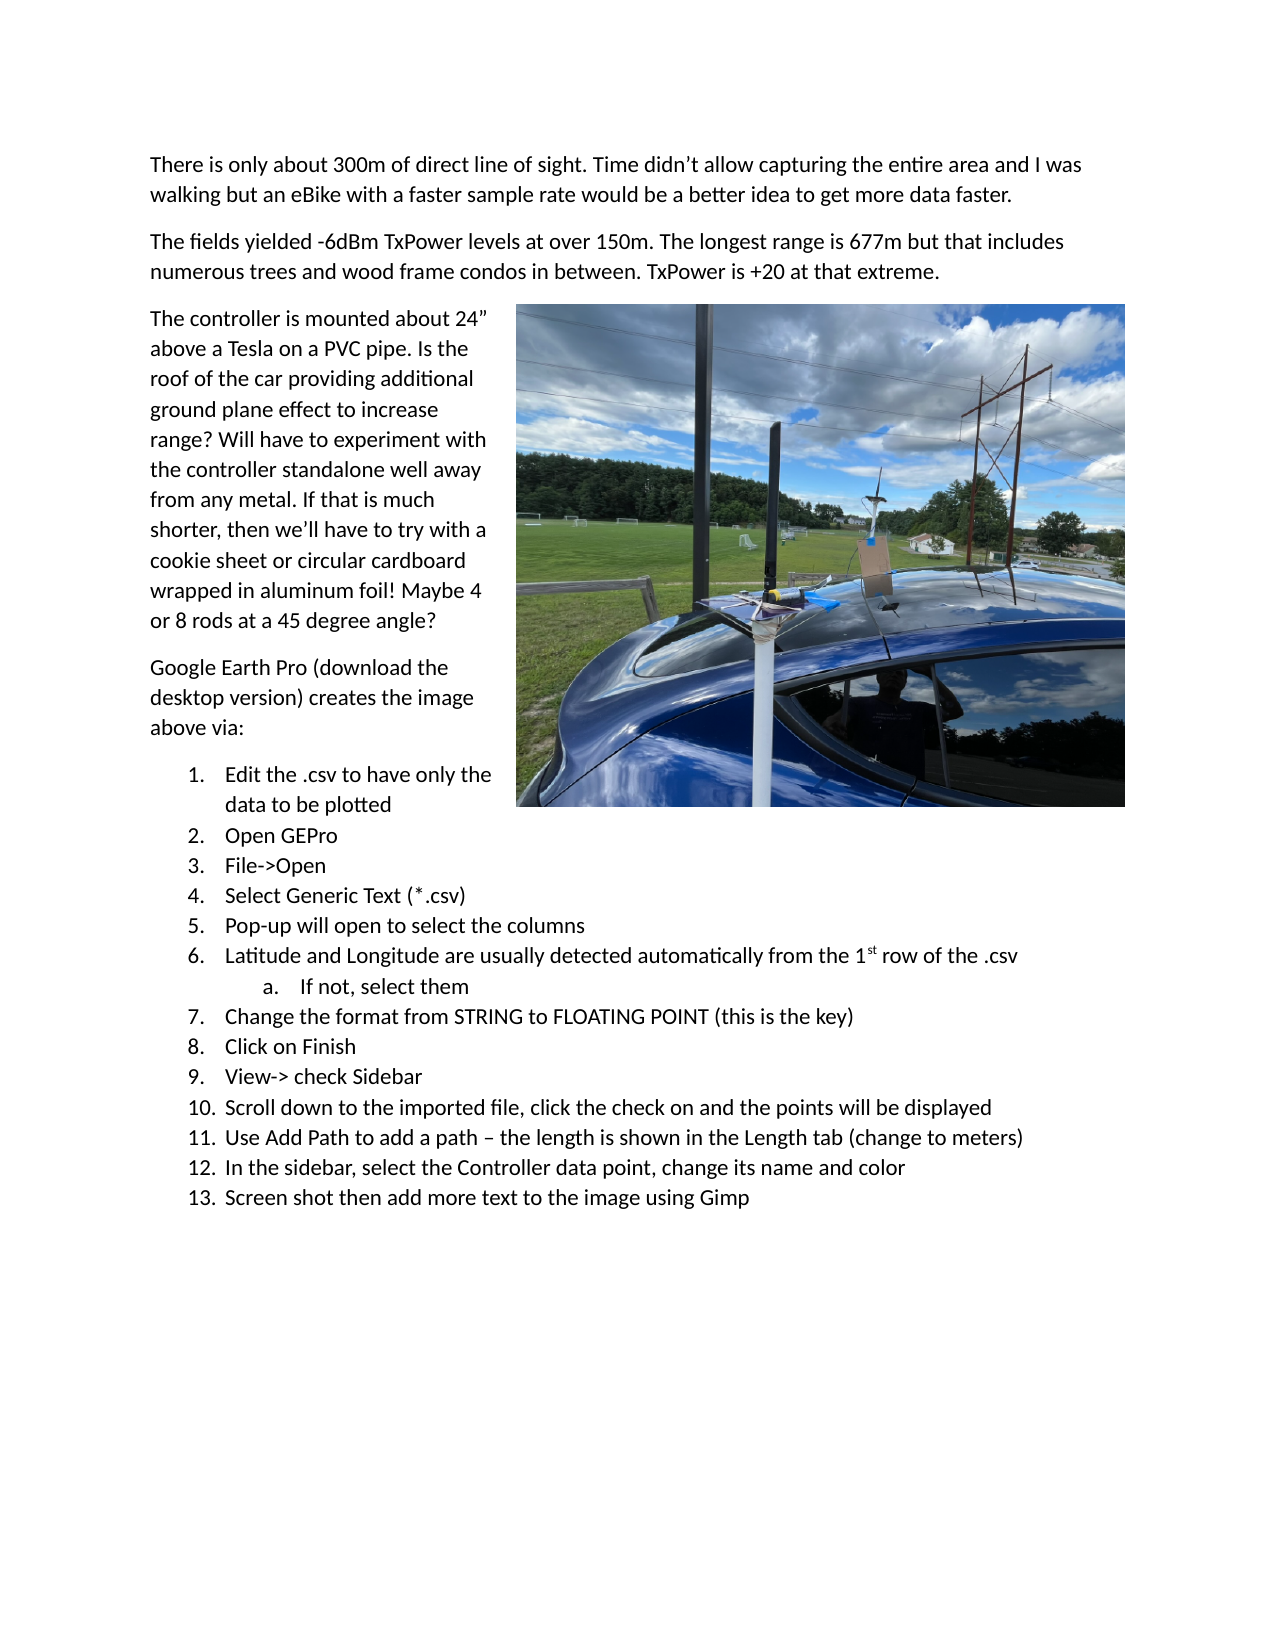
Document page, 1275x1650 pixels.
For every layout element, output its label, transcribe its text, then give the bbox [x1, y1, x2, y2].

list Pop-up will open to select the columns [187, 911, 1125, 939]
list Edit the .csv to have only the data to be plotted [187, 760, 1125, 819]
text Google Earth Pro (download the desktop version) creates the image above via: [150, 653, 516, 742]
list Screen shot then add more text to the image using Gimp [187, 1183, 1125, 1211]
list Use Add Path to add a path – the length is shown in the Length tab (change to meters) [187, 1123, 1125, 1151]
list In the sidebar, select the Controller data point, change its name and color [187, 1153, 1125, 1181]
picture [516, 304, 1125, 807]
list View-> check Sidebar [187, 1062, 1125, 1091]
list Scroll down to the imported file, click the check on and the points will be displayed [187, 1093, 1125, 1121]
list File->Open [187, 851, 1125, 879]
list Latitude and Longitude are usually detected automatically from the 1st row of the .csv [187, 942, 1125, 970]
text The fields yielded -6dBm TxPower levels at over 150m. The longest range is 677m but that includes numerous trees and wood frame condos in between. TxPower is +20 at that extreme. [150, 227, 1125, 285]
list Click on Finish [187, 1032, 1125, 1060]
list Select Generic Text (*.csv) [187, 881, 1125, 909]
list If not, select them [262, 972, 1125, 1000]
list Open GEPro [187, 821, 1125, 849]
list Change the format from STRING to FLOATING POINT (this is the key) [187, 1002, 1125, 1030]
text The controller is mounted about 24” above a Tesla on a PVC pipe. Is the roof of the car providing additional ground plane effect to increase range? Will have to experiment with the controller standalone well away from any metal. If that is much shorter, then we’ll have to try with a cookie sheet or circular cardboard wrapped in aluminum foil! Maybe 4 or 8 rods at a 45 degree angle? [150, 304, 516, 634]
